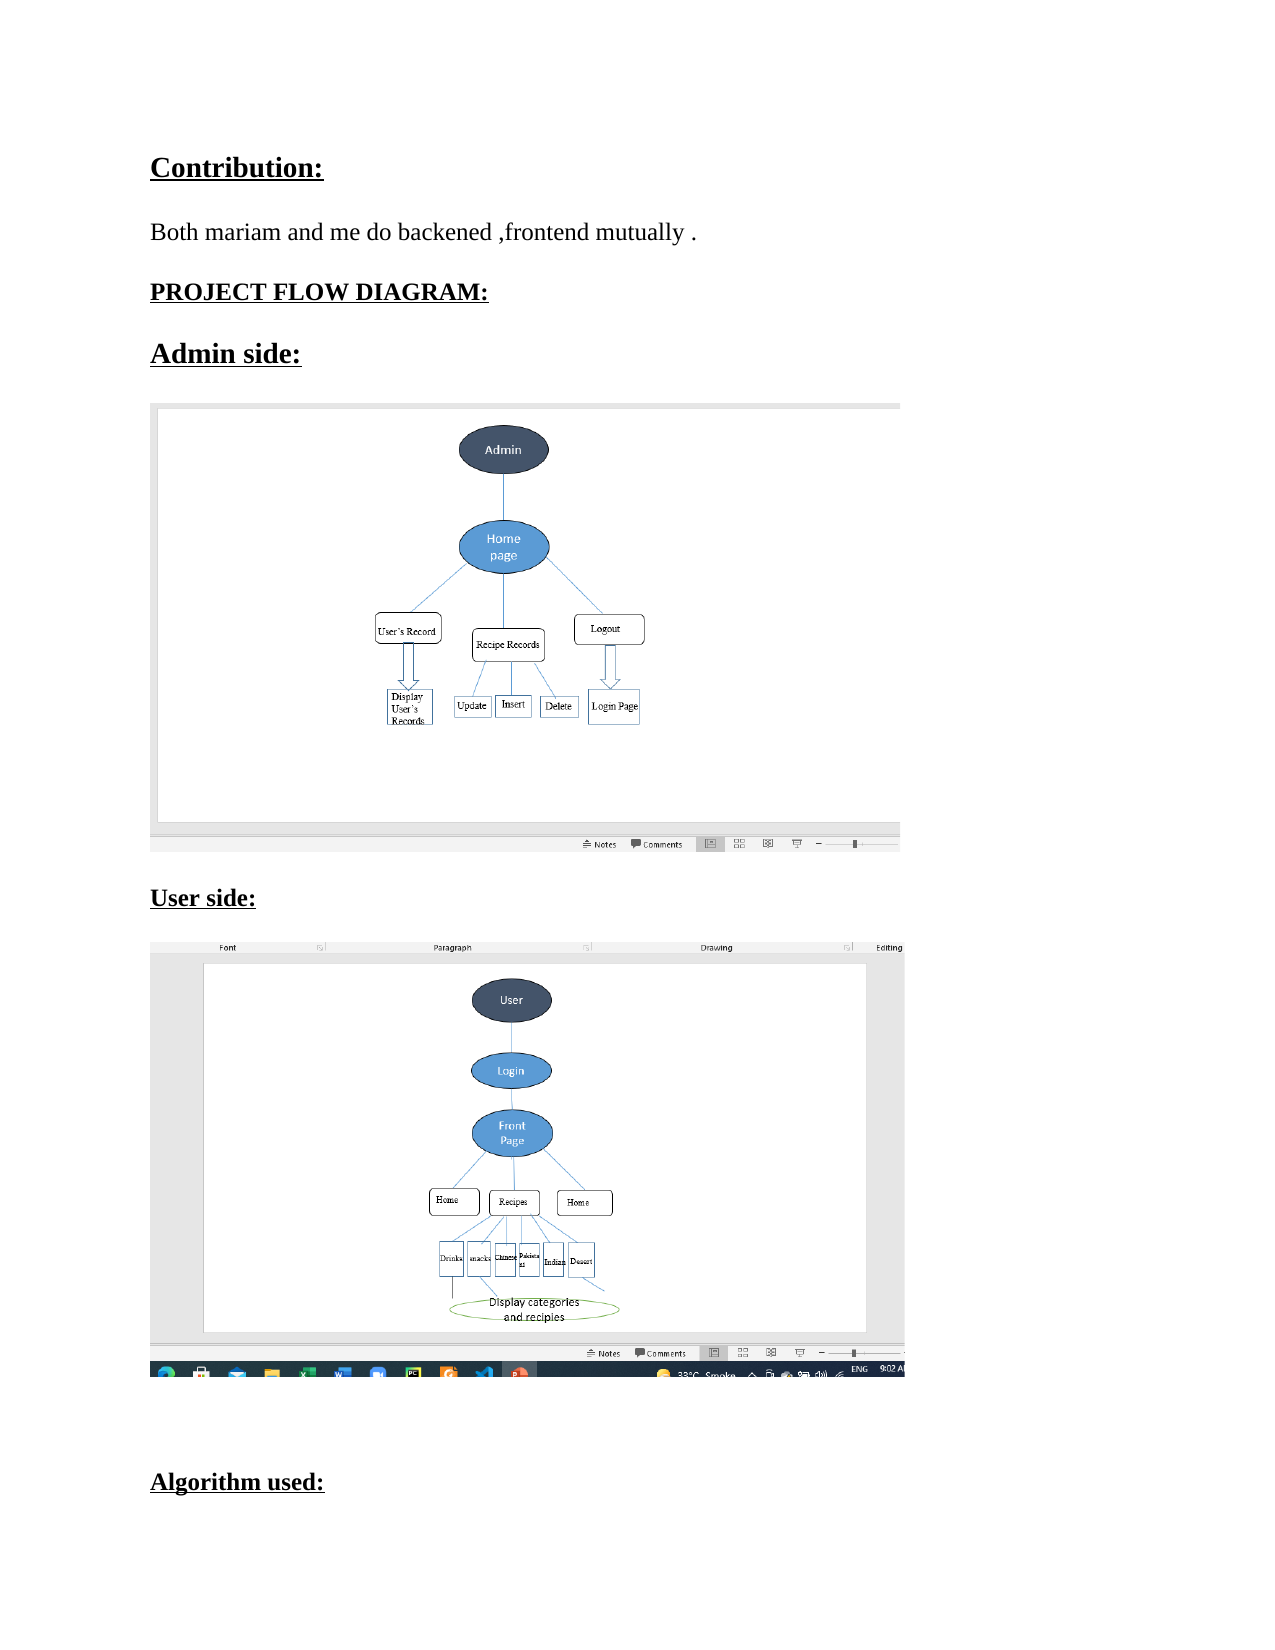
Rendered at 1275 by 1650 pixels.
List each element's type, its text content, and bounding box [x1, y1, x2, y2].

text User side: [150, 883, 1125, 911]
text Algorithm used: [150, 1467, 1125, 1496]
picture [150, 403, 901, 852]
text PROJECT FLOW DIAGRAM: [150, 277, 1125, 306]
text Contribution: [150, 150, 1125, 183]
text Both mariam and me do backened ,frontend mutually . [150, 217, 1125, 246]
picture [150, 942, 905, 1377]
text Admin side: [150, 337, 1125, 370]
